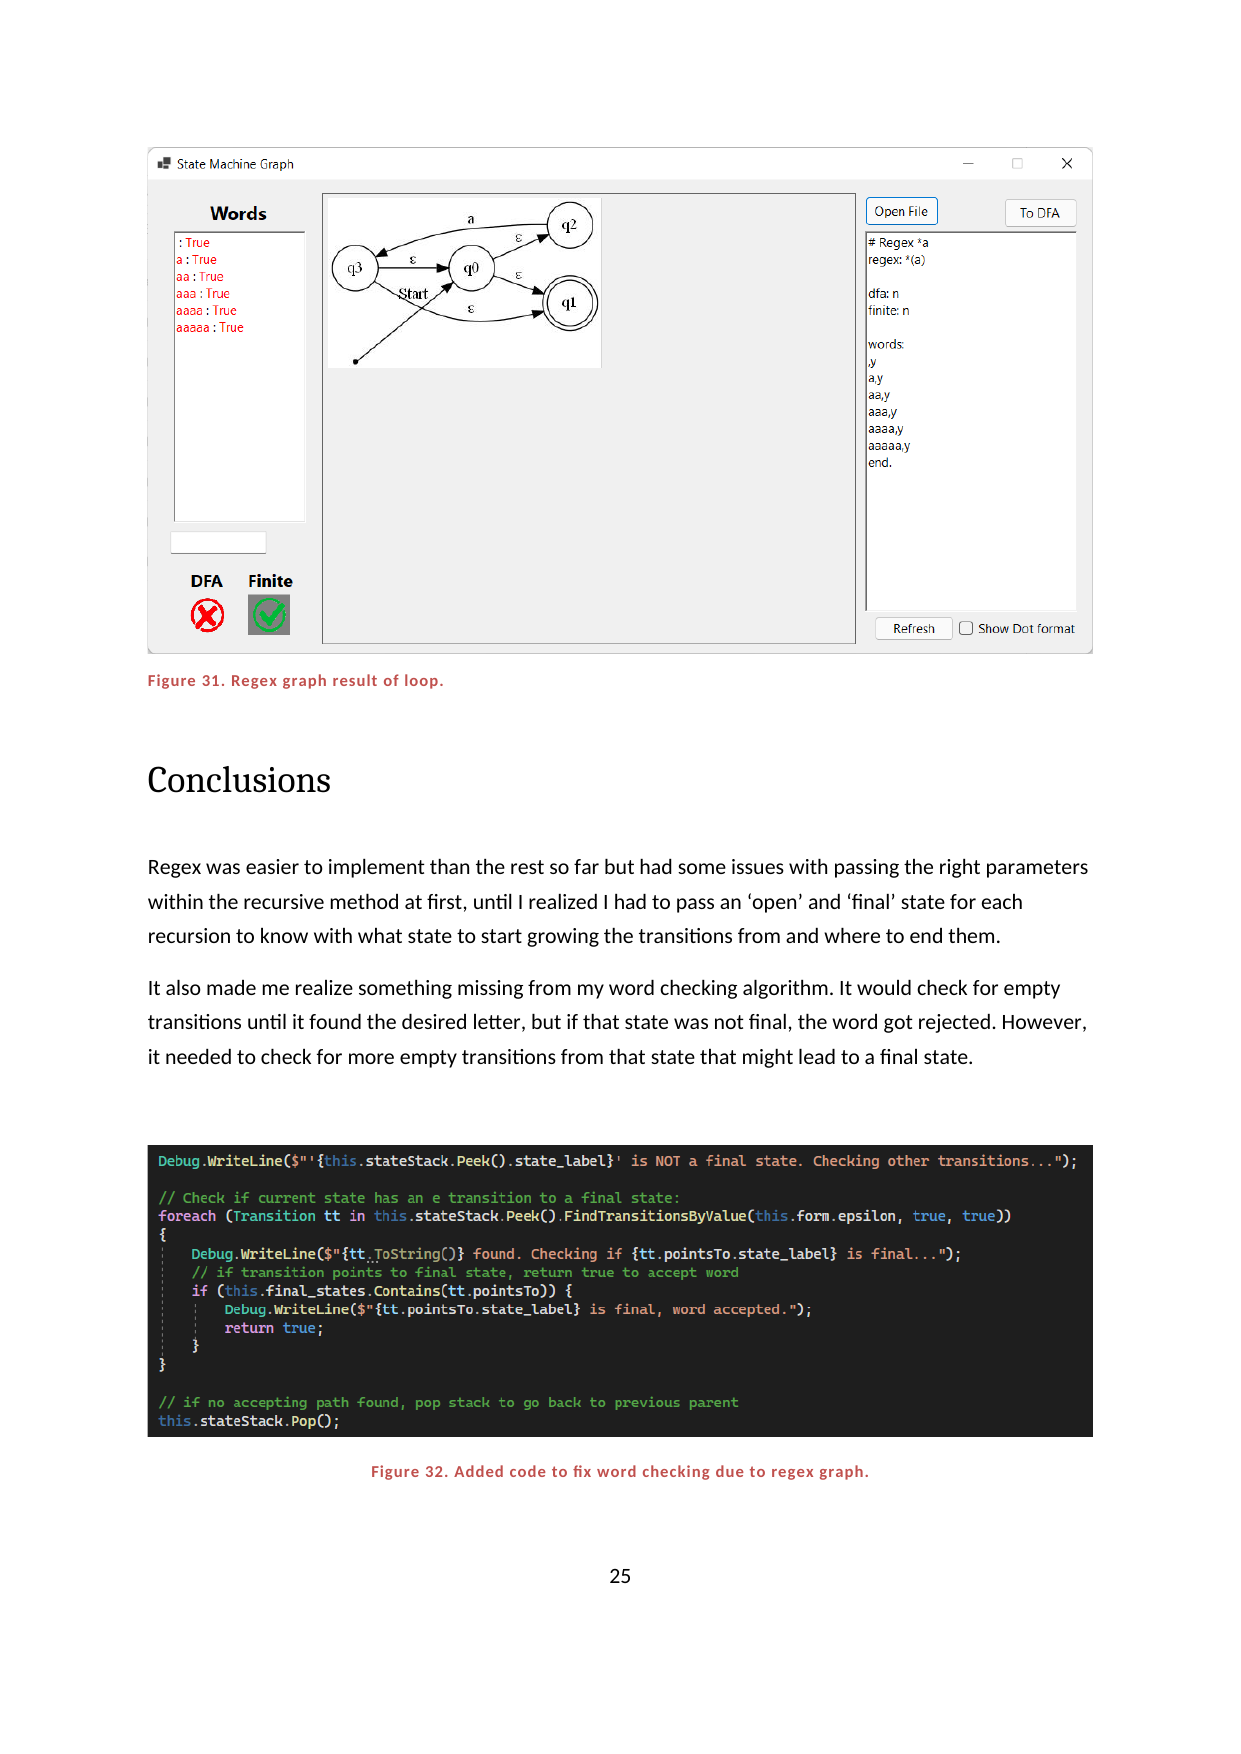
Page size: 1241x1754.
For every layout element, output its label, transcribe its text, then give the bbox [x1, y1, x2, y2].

text It also made me realize something missing from my word checking algorithm. It would check for empty transitions until it found the desired letter, but if that state was not final, the word got rejected. However, it needed to check for more empty transitions from that state that might lead to a final state. [148, 974, 1093, 1069]
picture [147, 147, 1093, 654]
subtitle Conclusions [148, 759, 1093, 802]
picture [147, 1145, 1093, 1437]
text Regex was easier to implement than the rest so far but had some issues with passing the right parameters within the recursive method at first, until I realized I had to pass an ‘open’ and ‘final’ state for each recursion to know with what state to start growing the transitions from and where to end them. [148, 853, 1093, 949]
text Figure 32. Added code to fix word checking due to regex graph. [148, 1461, 1093, 1481]
